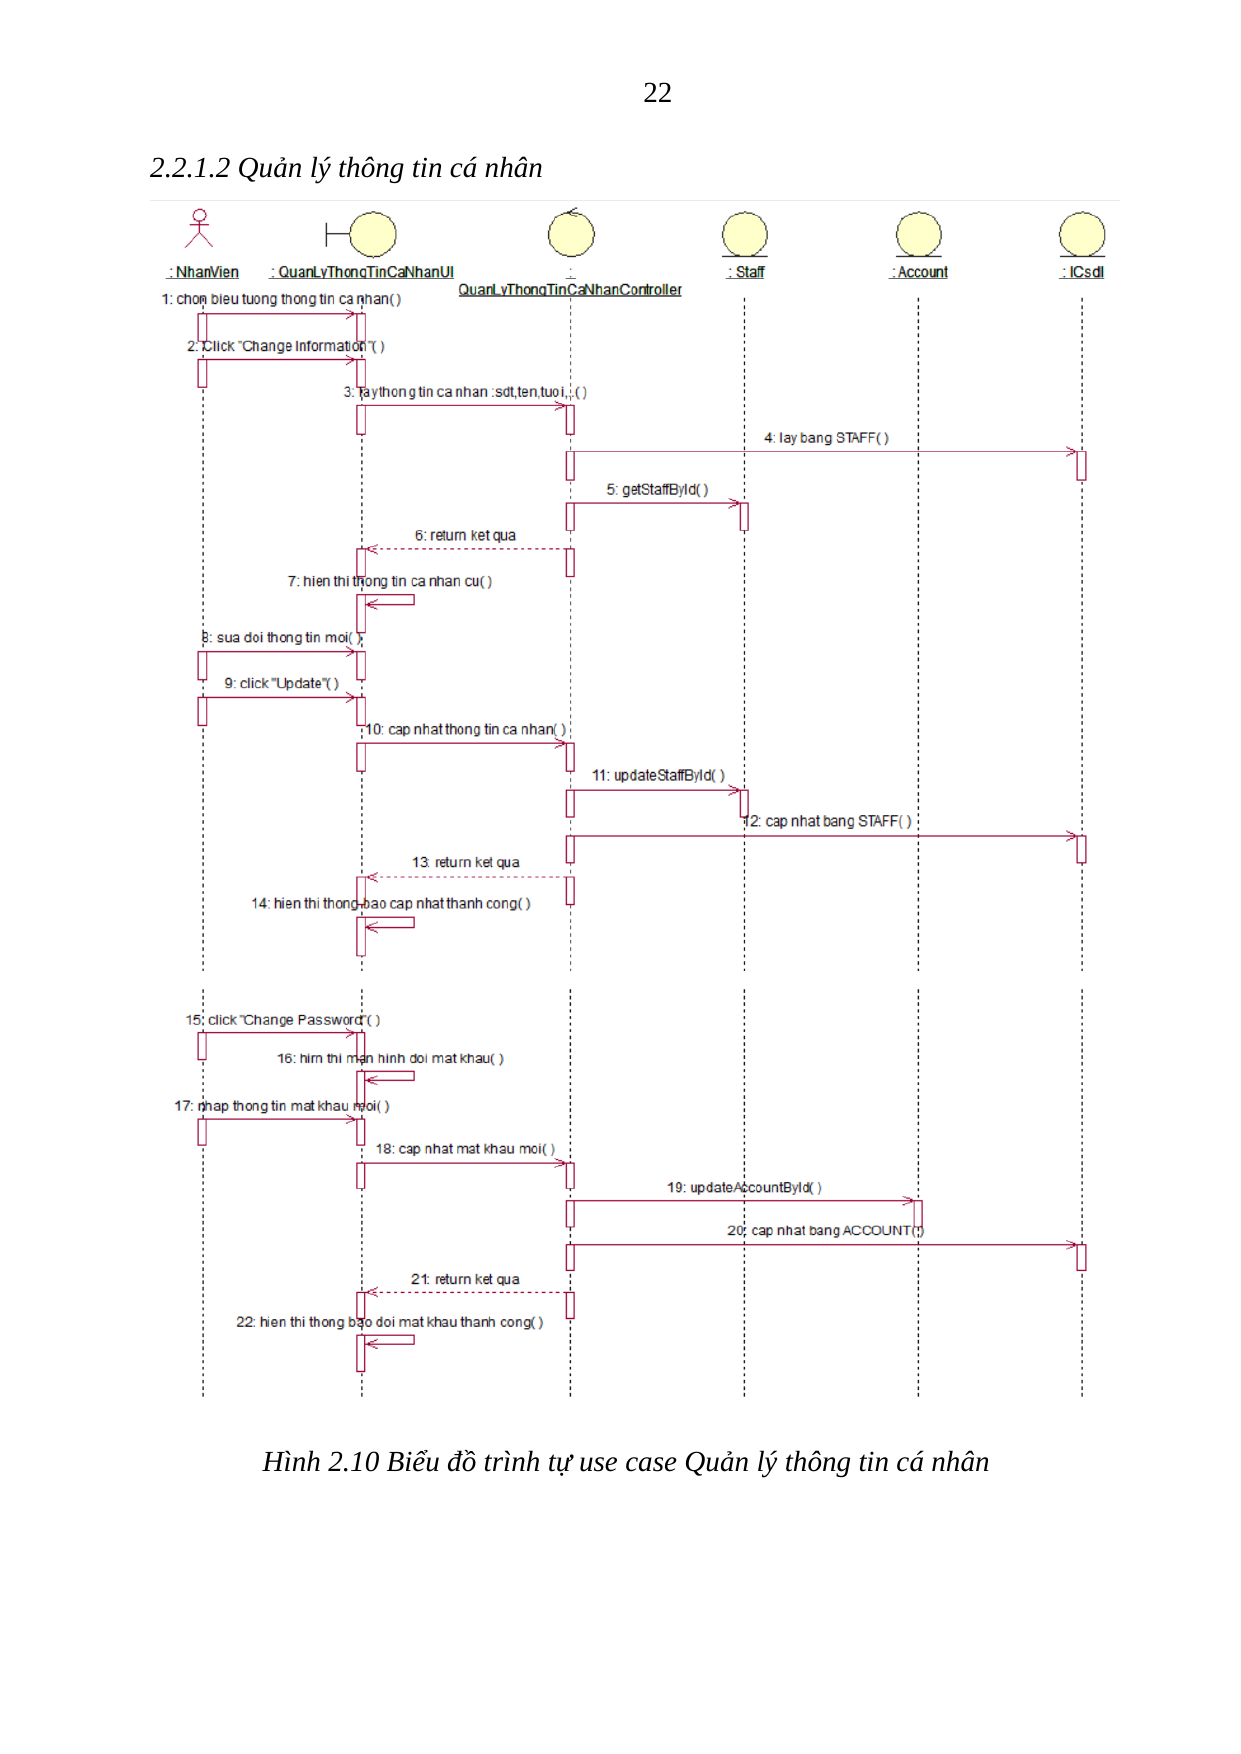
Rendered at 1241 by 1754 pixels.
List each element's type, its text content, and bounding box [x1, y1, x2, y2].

picture [150, 987, 1119, 1428]
picture [150, 200, 1121, 971]
text Hình 2.10 Biểu đồ trình tự use case Quản lý thông tin cá nhân [150, 1444, 1090, 1478]
text 2.2.1.2 Quản lý thông tin cá nhân [150, 150, 1090, 183]
